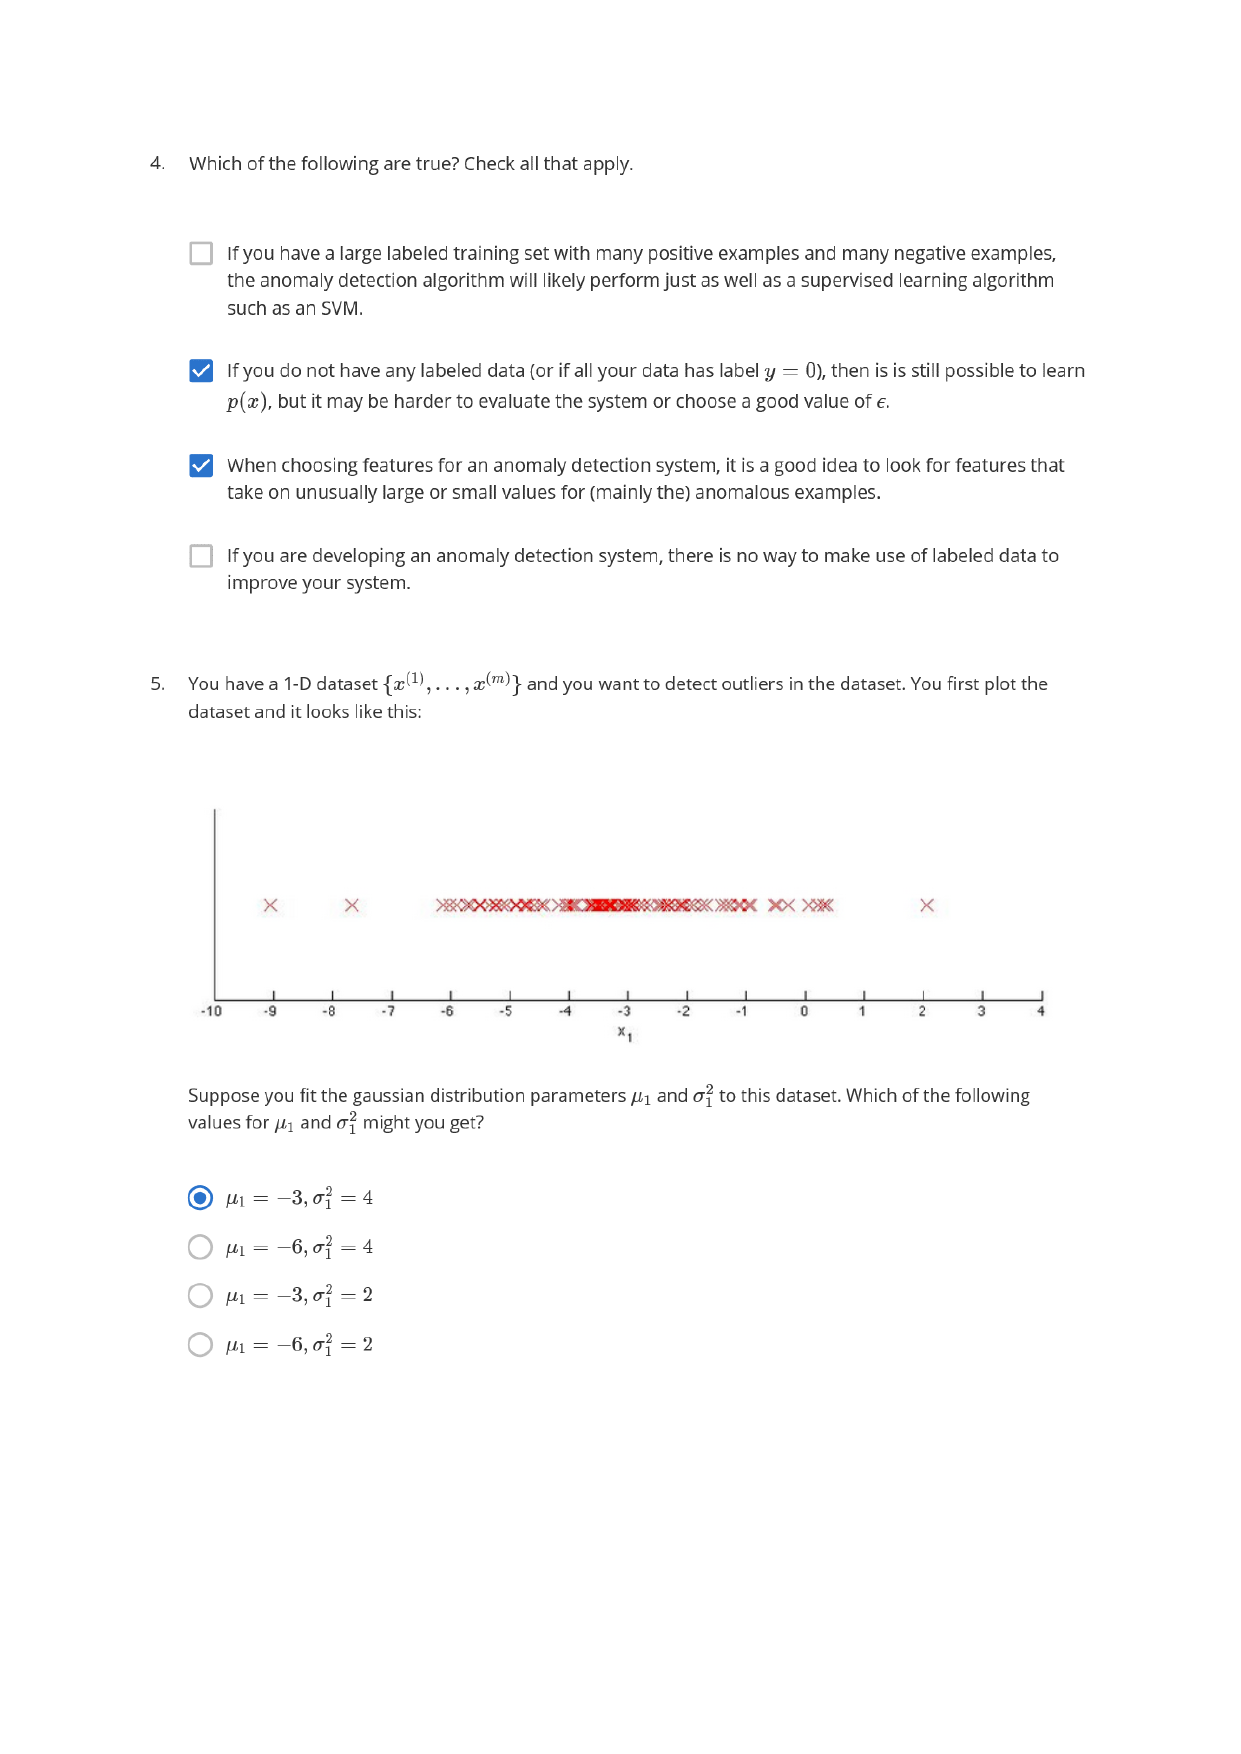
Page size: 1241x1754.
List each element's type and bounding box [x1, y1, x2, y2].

picture [150, 671, 1091, 1377]
picture [150, 150, 1091, 594]
